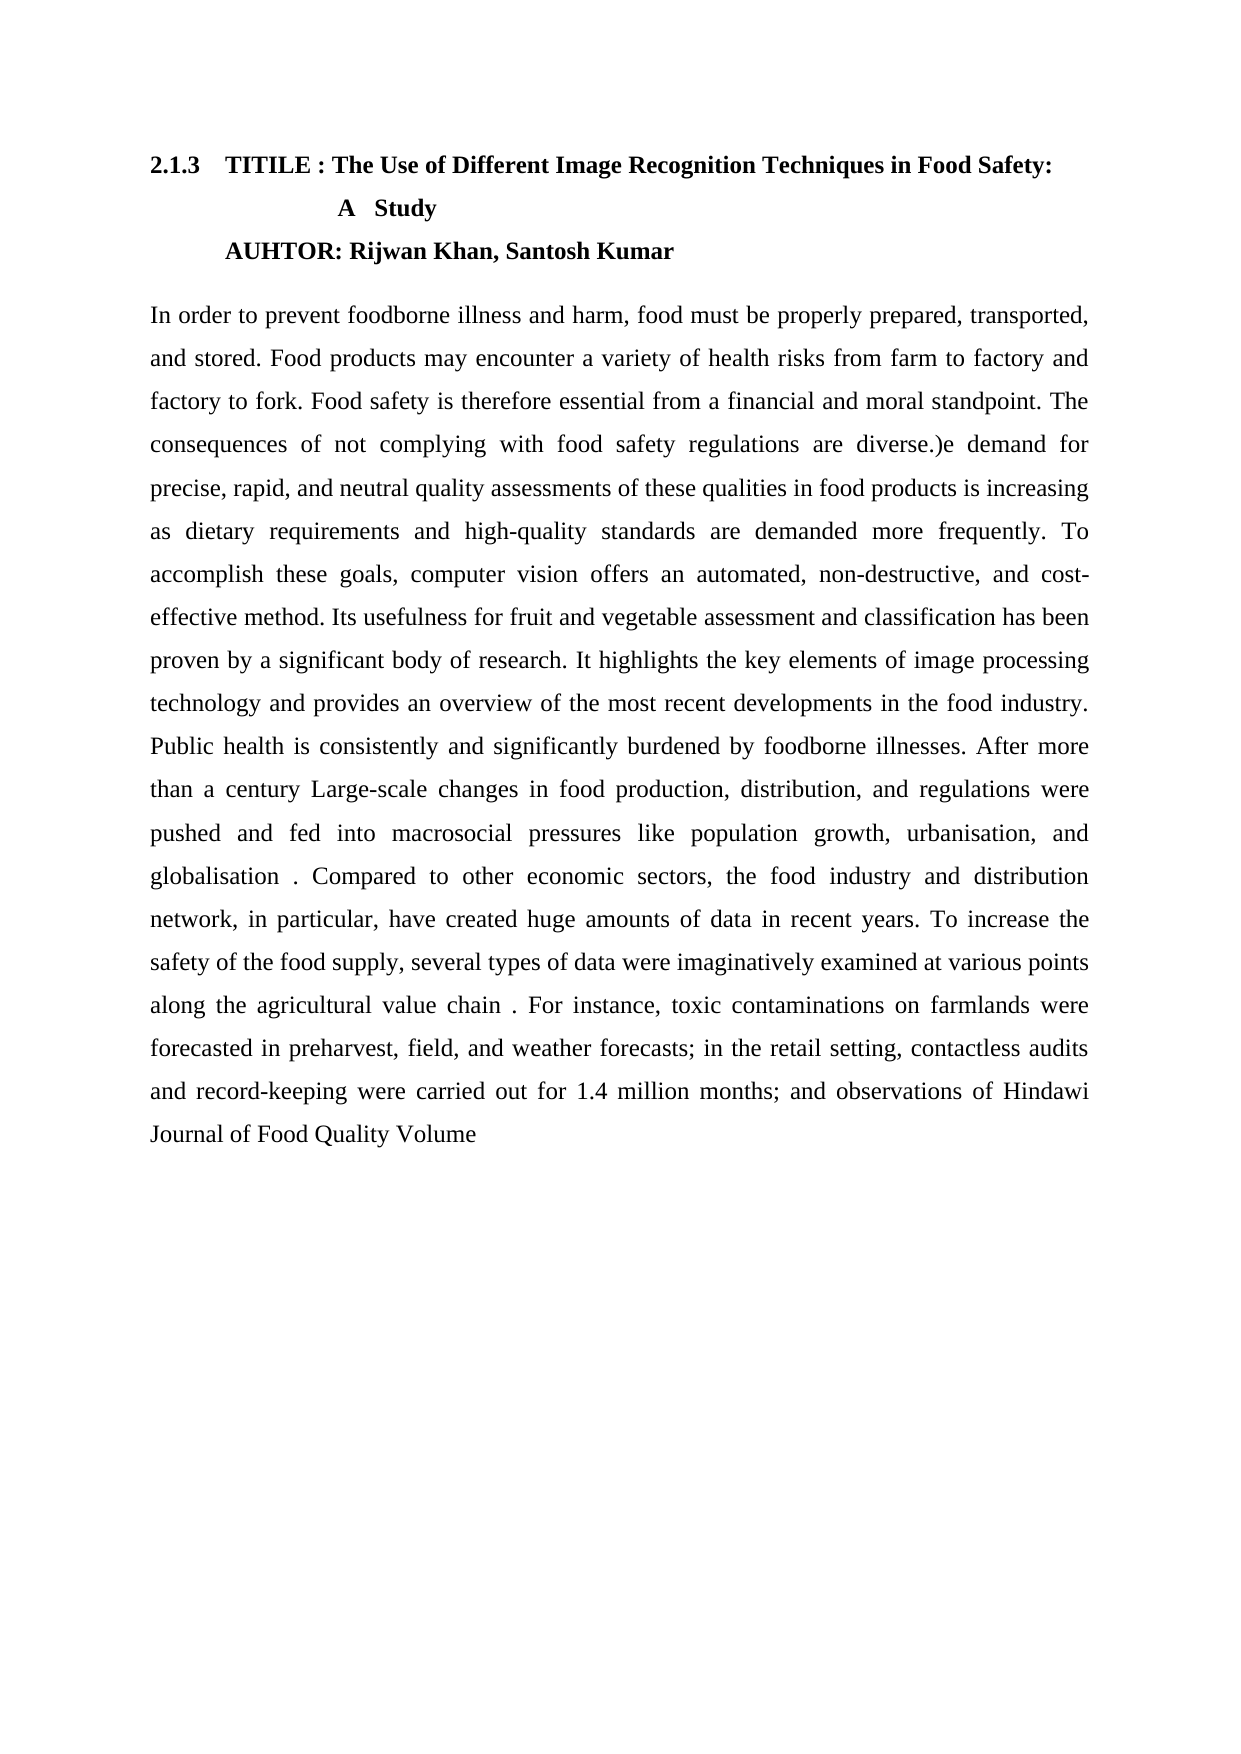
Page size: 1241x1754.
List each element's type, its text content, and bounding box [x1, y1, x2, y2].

list AUHTOR: Rijwan Khan, Santosh Kumar [150, 236, 1090, 265]
list A Study [150, 193, 1090, 222]
text In order to prevent foodborne illness and harm, food must be properly prepared, transported, and stored. Food products may encounter a variety of health risks from farm to factory and factory to fork. Food safety is therefore essential from a financial and moral standpoint. The consequences of not complying with food safety regulations are diverse.)e demand for precise, rapid, and neutral quality assessments of these qualities in food products is increasing as dietary requirements and high-quality standards are demanded more frequently. To accomplish these goals, computer vision offers an automated, non-destructive, and cost-effective method. Its usefulness for fruit and vegetable assessment and classification has been proven by a significant body of research. It highlights the key elements of image processing technology and provides an overview of the most recent developments in the food industry. Public health is consistently and significantly burdened by foodborne illnesses. After more than a century Large-scale changes in food production, distribution, and regulations were pushed and fed into macrosocial pressures like population growth, urbanisation, and globalisation . Compared to other economic sectors, the food industry and distribution network, in particular, have created huge amounts of data in recent years. To increase the safety of the food supply, several types of data were imaginatively examined at various points along the agricultural value chain . For instance, toxic contaminations on farmlands were forecasted in preharvest, field, and weather forecasts; in the retail setting, contactless audits and record-keeping were carried out for 1.4 million months; and observations of Hindawi Journal of Food Quality Volume [150, 300, 1090, 1148]
list TITILE : The Use of Different Image Recognition Techniques in Food Safety: [150, 150, 1090, 179]
